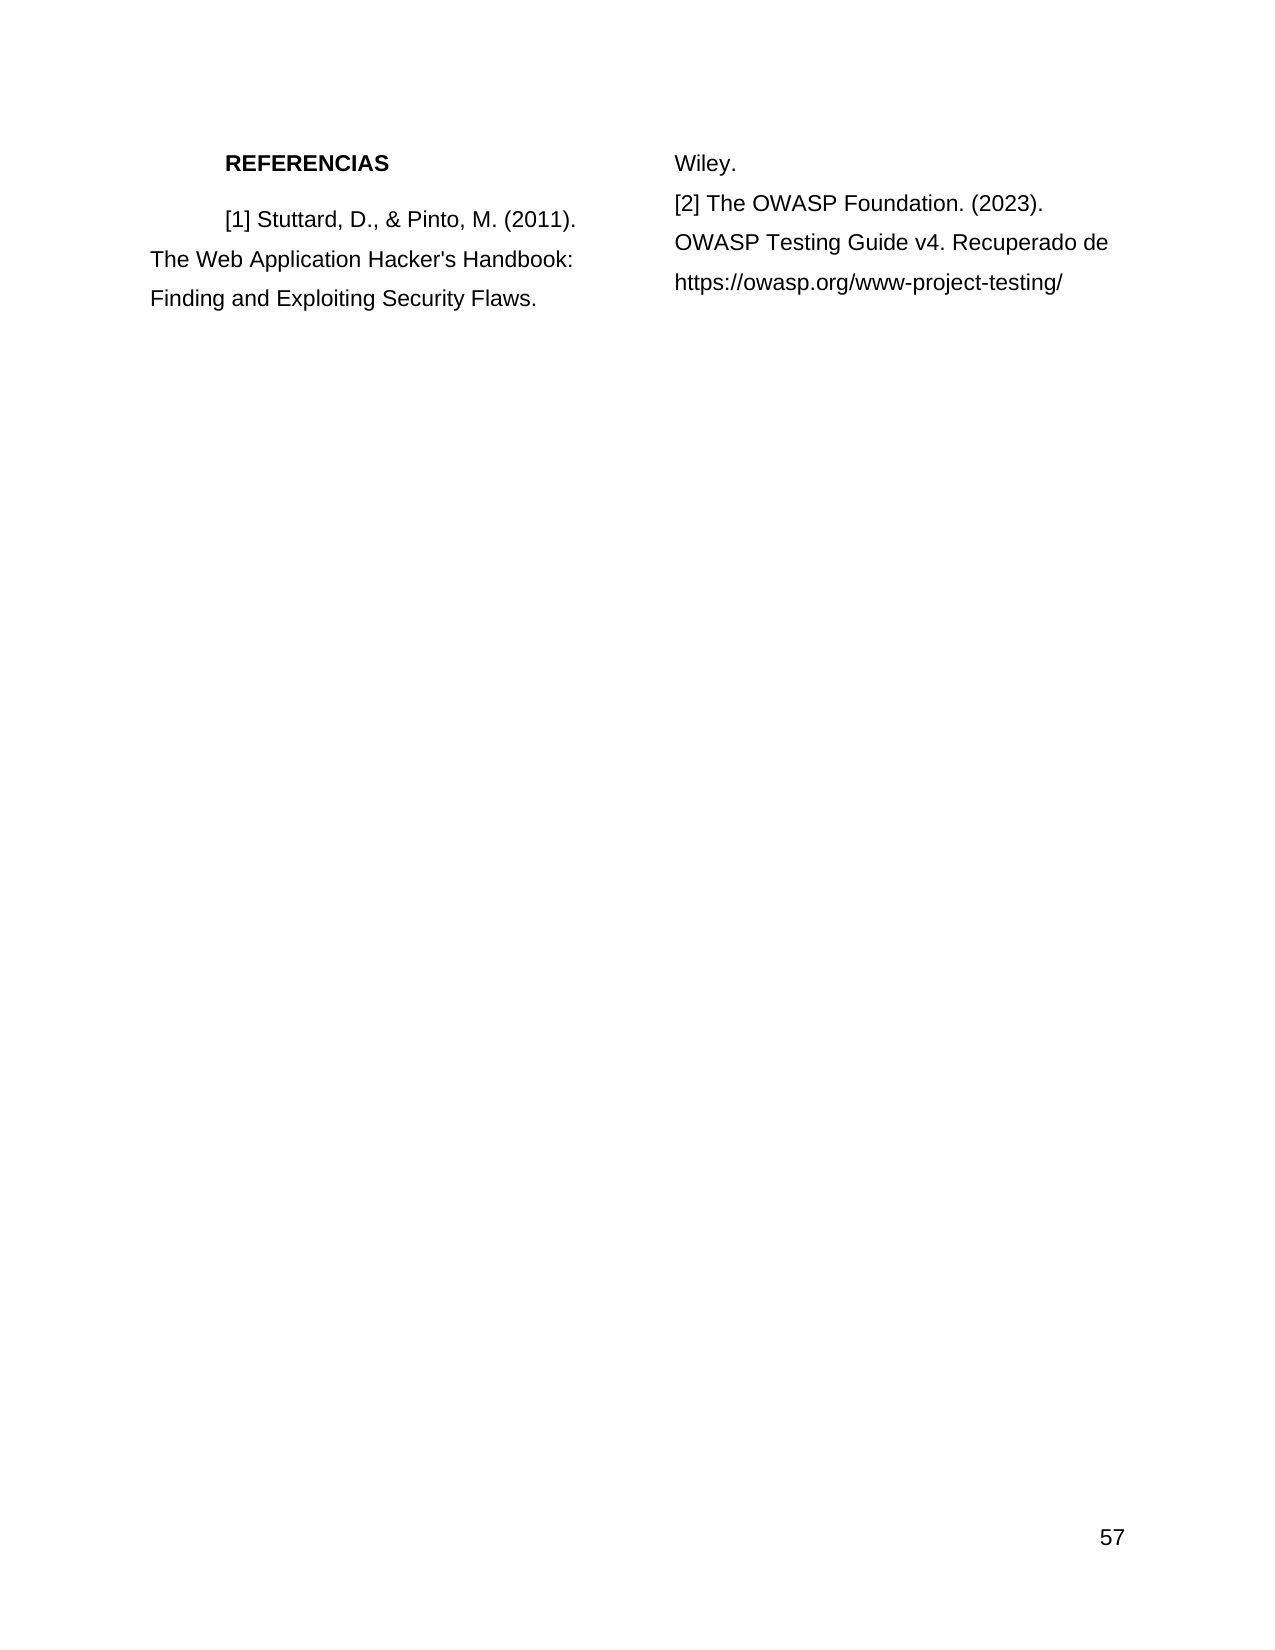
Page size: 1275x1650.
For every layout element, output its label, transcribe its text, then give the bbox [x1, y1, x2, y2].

text [1] Stuttard, D., & Pinto, M. (2011). The Web Application Hacker's Handbook: Finding and Exploiting Security Flaws. Wiley. [2] The OWASP Foundation. (2023). OWASP Testing Guide v4. Recuperado de https://owasp.org/www-project-testing/ [150, 206, 601, 311]
text [1] Stuttard, D., & Pinto, M. (2011). The Web Application Hacker's Handbook: Finding and Exploiting Security Flaws. Wiley. [2] The OWASP Foundation. (2023). OWASP Testing Guide v4. Recuperado de https://owasp.org/www-project-testing/ [674, 150, 1125, 295]
text REFERENCIAS [150, 150, 601, 176]
